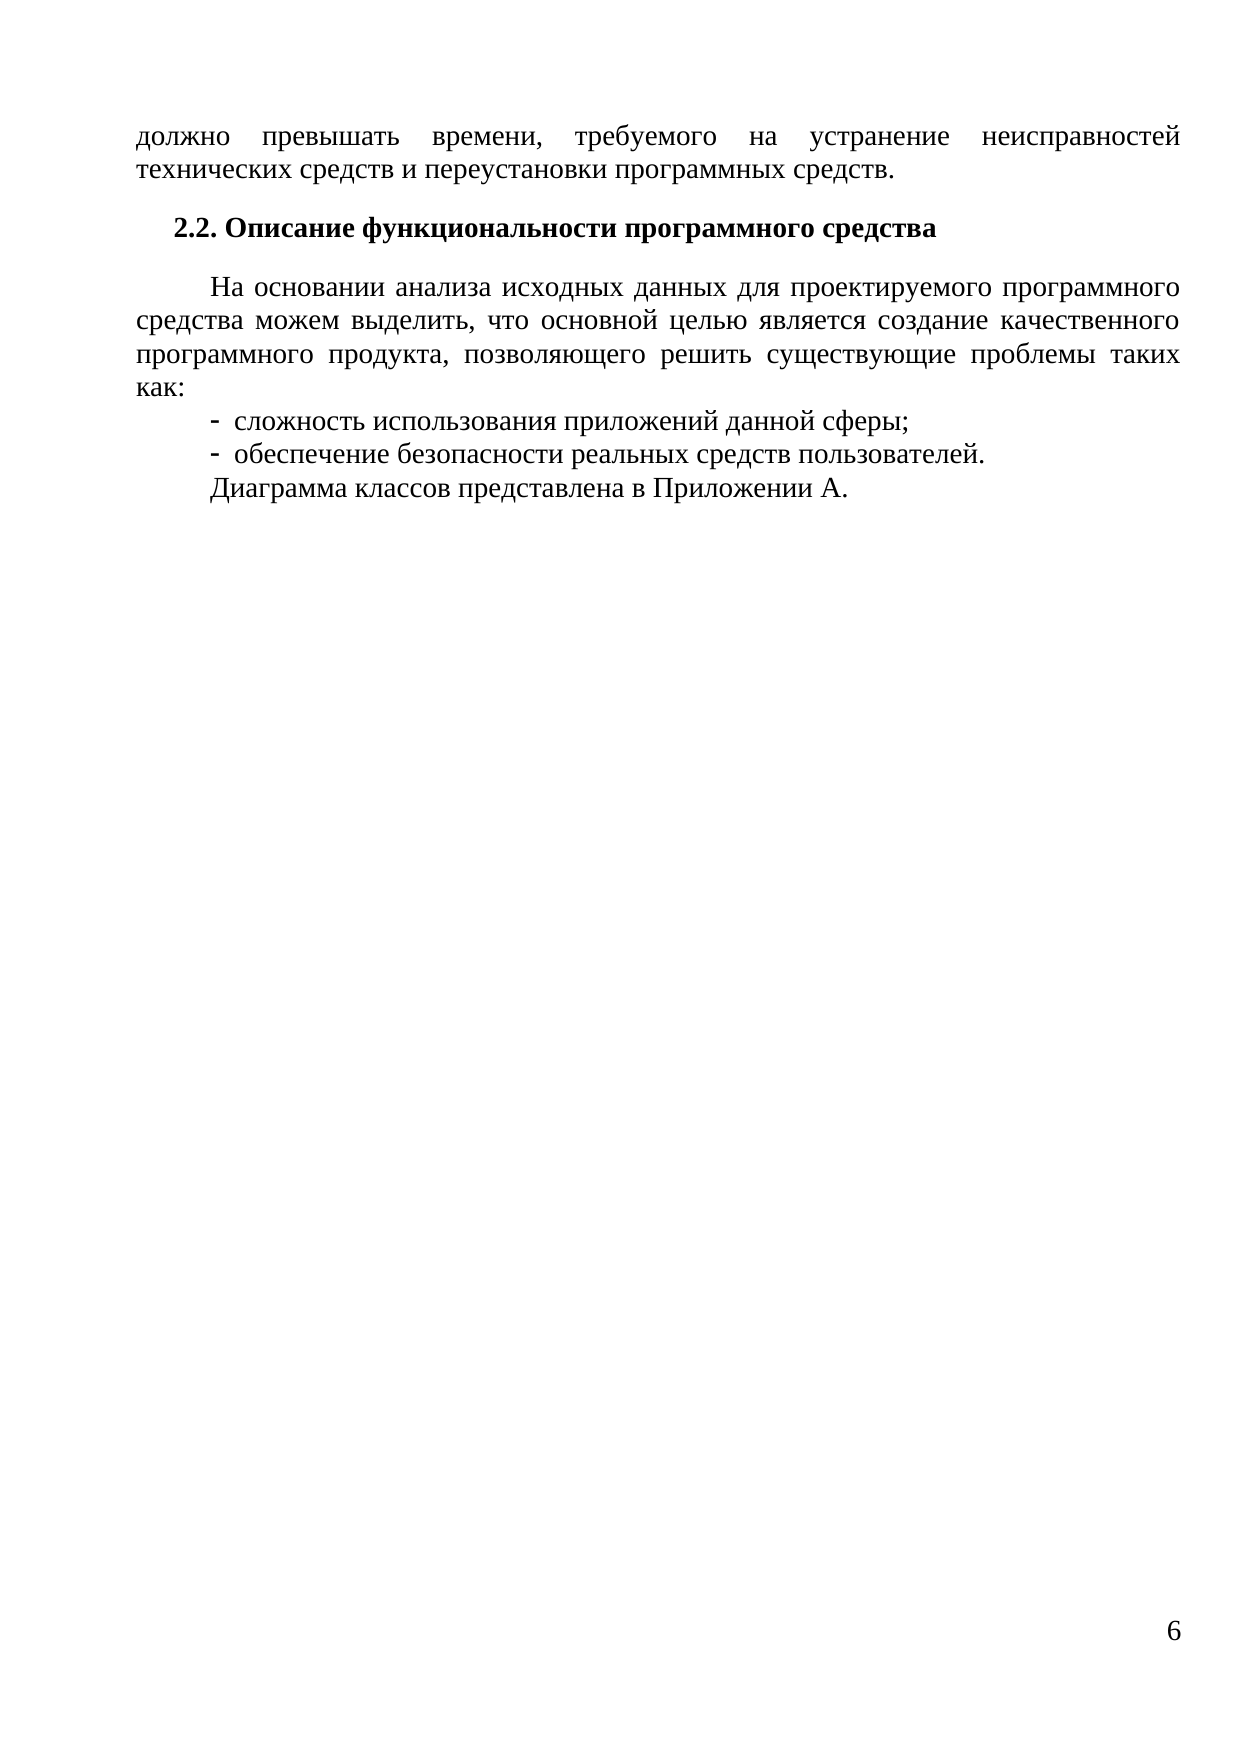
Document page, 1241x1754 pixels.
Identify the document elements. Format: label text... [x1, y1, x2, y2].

text Диаграмма классов представлена в Приложении А. [136, 470, 1181, 504]
text На основании анализа исходных данных для проектируемого программного средства можем выделить, что основной целью является создание качественного программного продукта, позволяющего решить существующие проблемы таких как: [136, 269, 1181, 403]
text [136, 118, 1181, 185]
subtitle Описание функциональности программного средства [173, 210, 1181, 244]
list сложность использования приложений данной сферы; [136, 403, 1181, 437]
list обеспечение безопасности реальных средств пользователей. [136, 437, 1181, 470]
